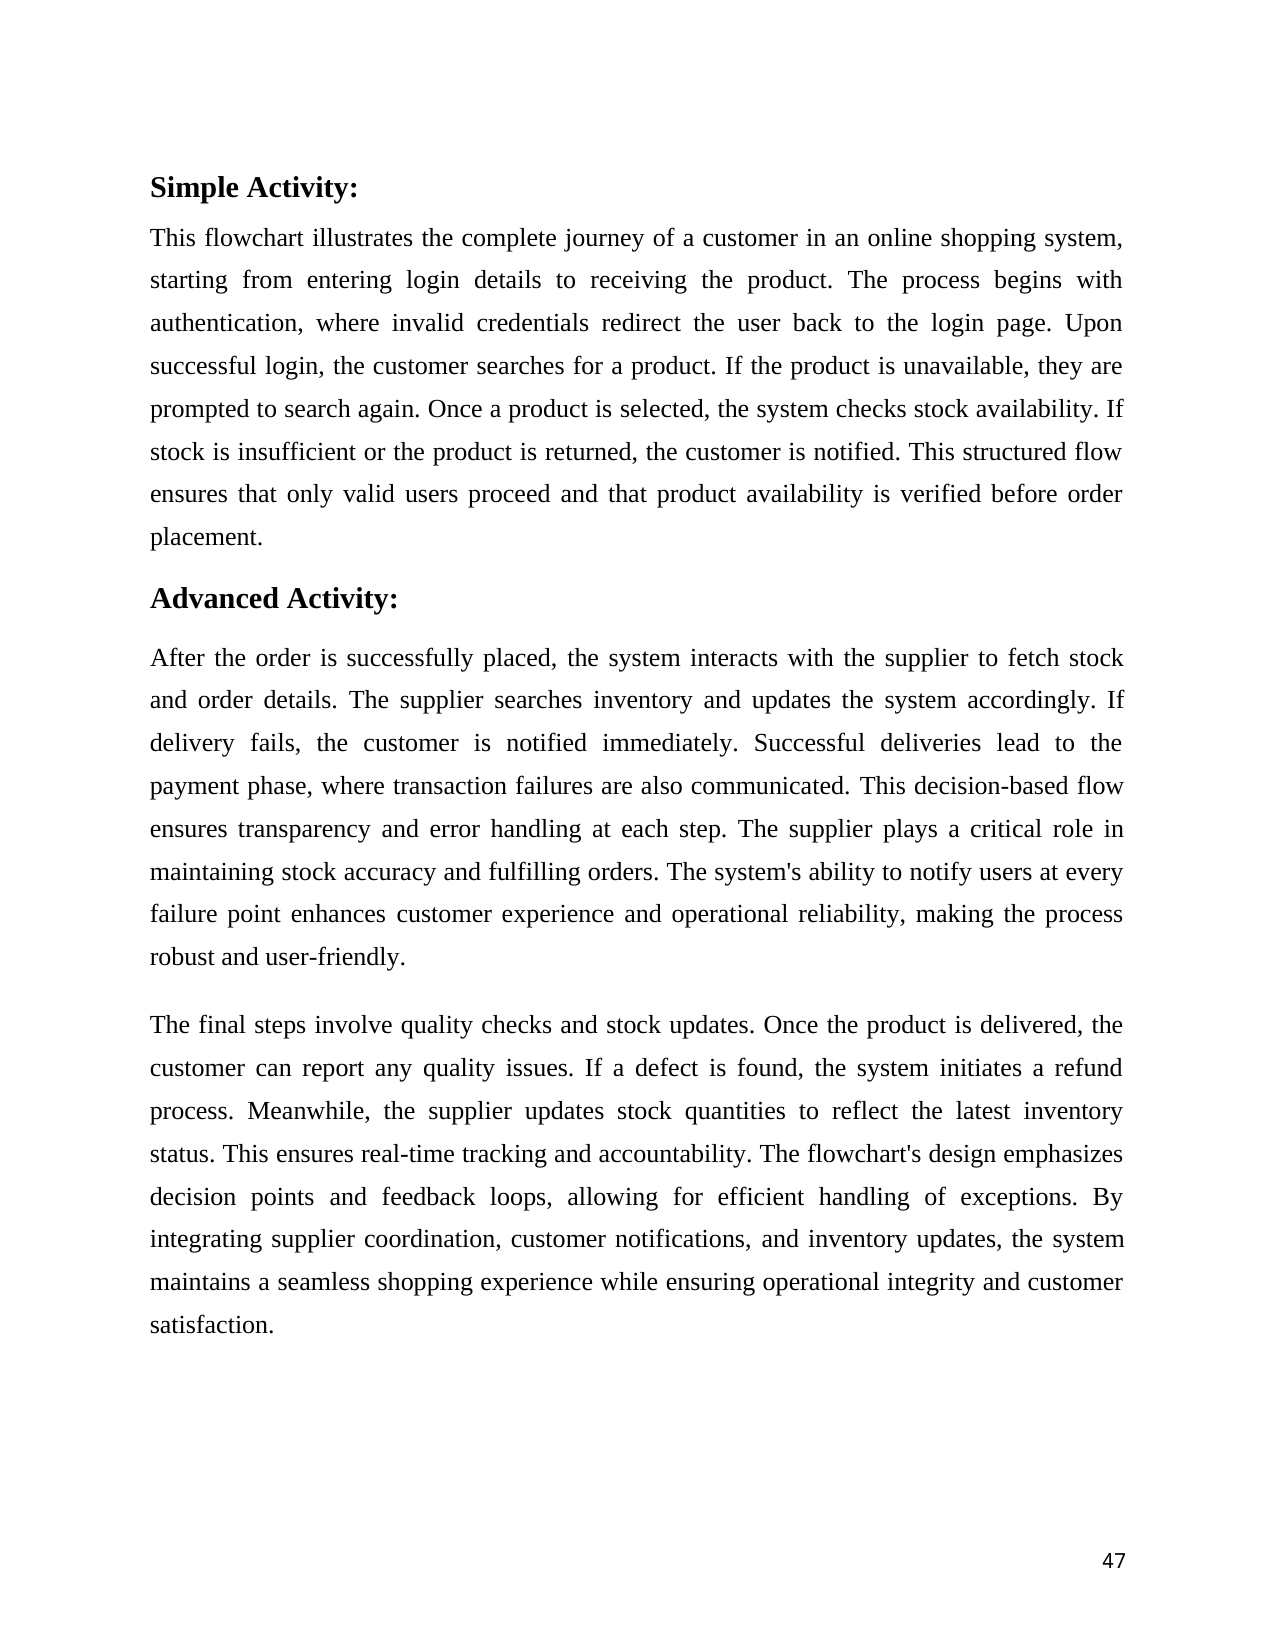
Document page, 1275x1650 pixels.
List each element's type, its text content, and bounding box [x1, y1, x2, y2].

subtitle Simple Activity: [150, 169, 1162, 204]
text The final steps involve quality checks and stock updates. Once the product is delivered, the customer can report any quality issues. If a defect is found, the system initiates a refund process. Meanwhile, the supplier updates stock quantities to reflect the latest inventory status. This ensures real-time tracking and accountability. The flowchart's design emphasizes decision points and feedback loops, allowing for efficient handling of exceptions. By integrating supplier coordination, customer notifications, and inventory updates, the system maintains a seamless shopping experience while ensuring operational integrity and customer satisfaction. [149, 1009, 1125, 1339]
text After the order is successfully placed, the system interacts with the supplier to fetch stock and order details. The supplier searches inventory and updates the system accordingly. If delivery fails, the customer is notified immediately. Successful deliveries lead to the payment phase, where transaction failures are also communicated. This decision-based flow ensures transparency and error handling at each step. The supplier plays a critical role in maintaining stock accuracy and fulfilling orders. The system's ability to notify users at every failure point enhances customer experience and operational reliability, making the process robust and user-friendly. [149, 642, 1124, 971]
text This flowchart illustrates the complete journey of a customer in an online shopping system, starting from entering login details to receiving the product. The process begins with authentication, where invalid credentials redirect the user back to the login page. Upon successful login, the customer searches for a product. If the product is unavailable, they are prompted to search again. Once a product is selected, the system checks stock availability. If stock is insufficient or the product is returned, the customer is notified. This structured flow ensures that only valid users proceed and that product availability is verified before order placement. [149, 222, 1124, 551]
subtitle Advanced Activity: [150, 581, 1162, 615]
